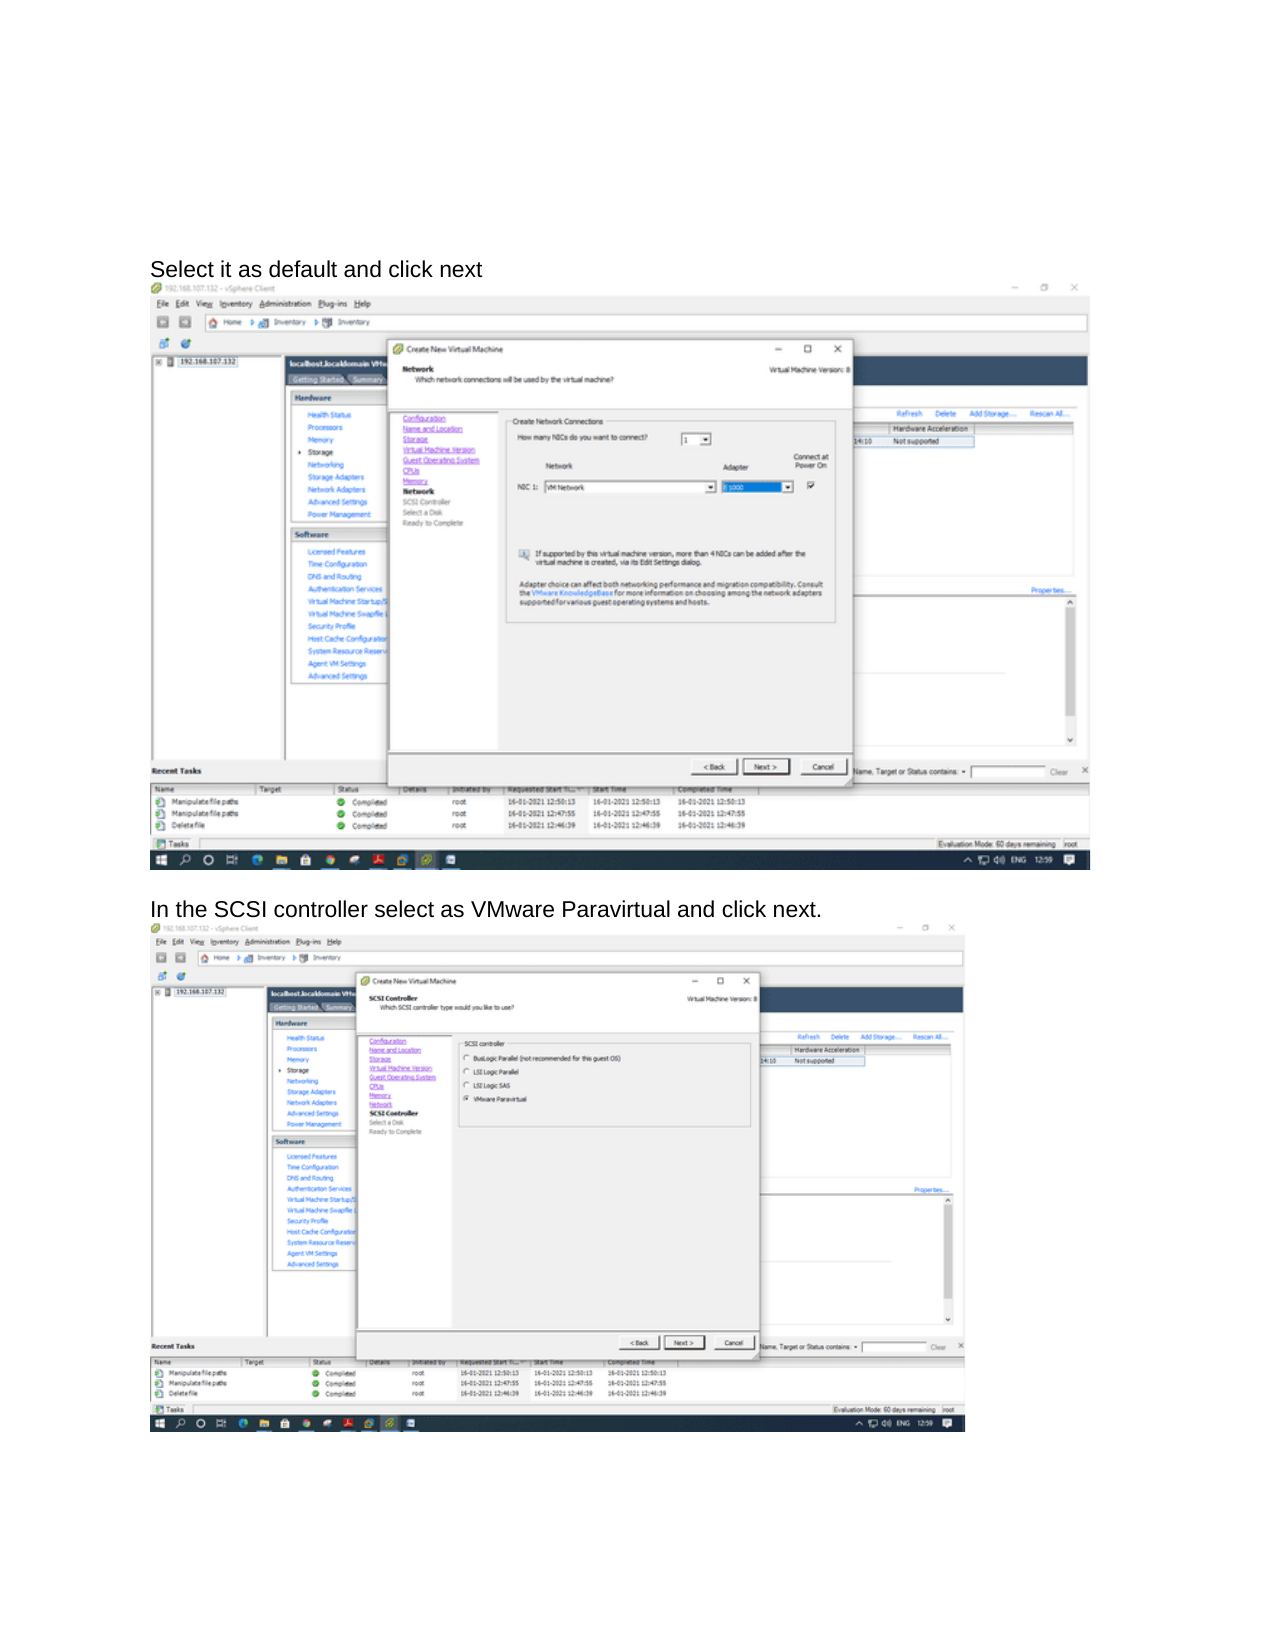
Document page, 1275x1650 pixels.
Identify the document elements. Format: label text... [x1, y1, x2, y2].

text Select it as default and click next [150, 256, 1125, 282]
text In the SCSI controller select as VMware Paravirtual and click next. [150, 896, 1125, 922]
picture [150, 922, 966, 1432]
picture [150, 282, 1091, 870]
